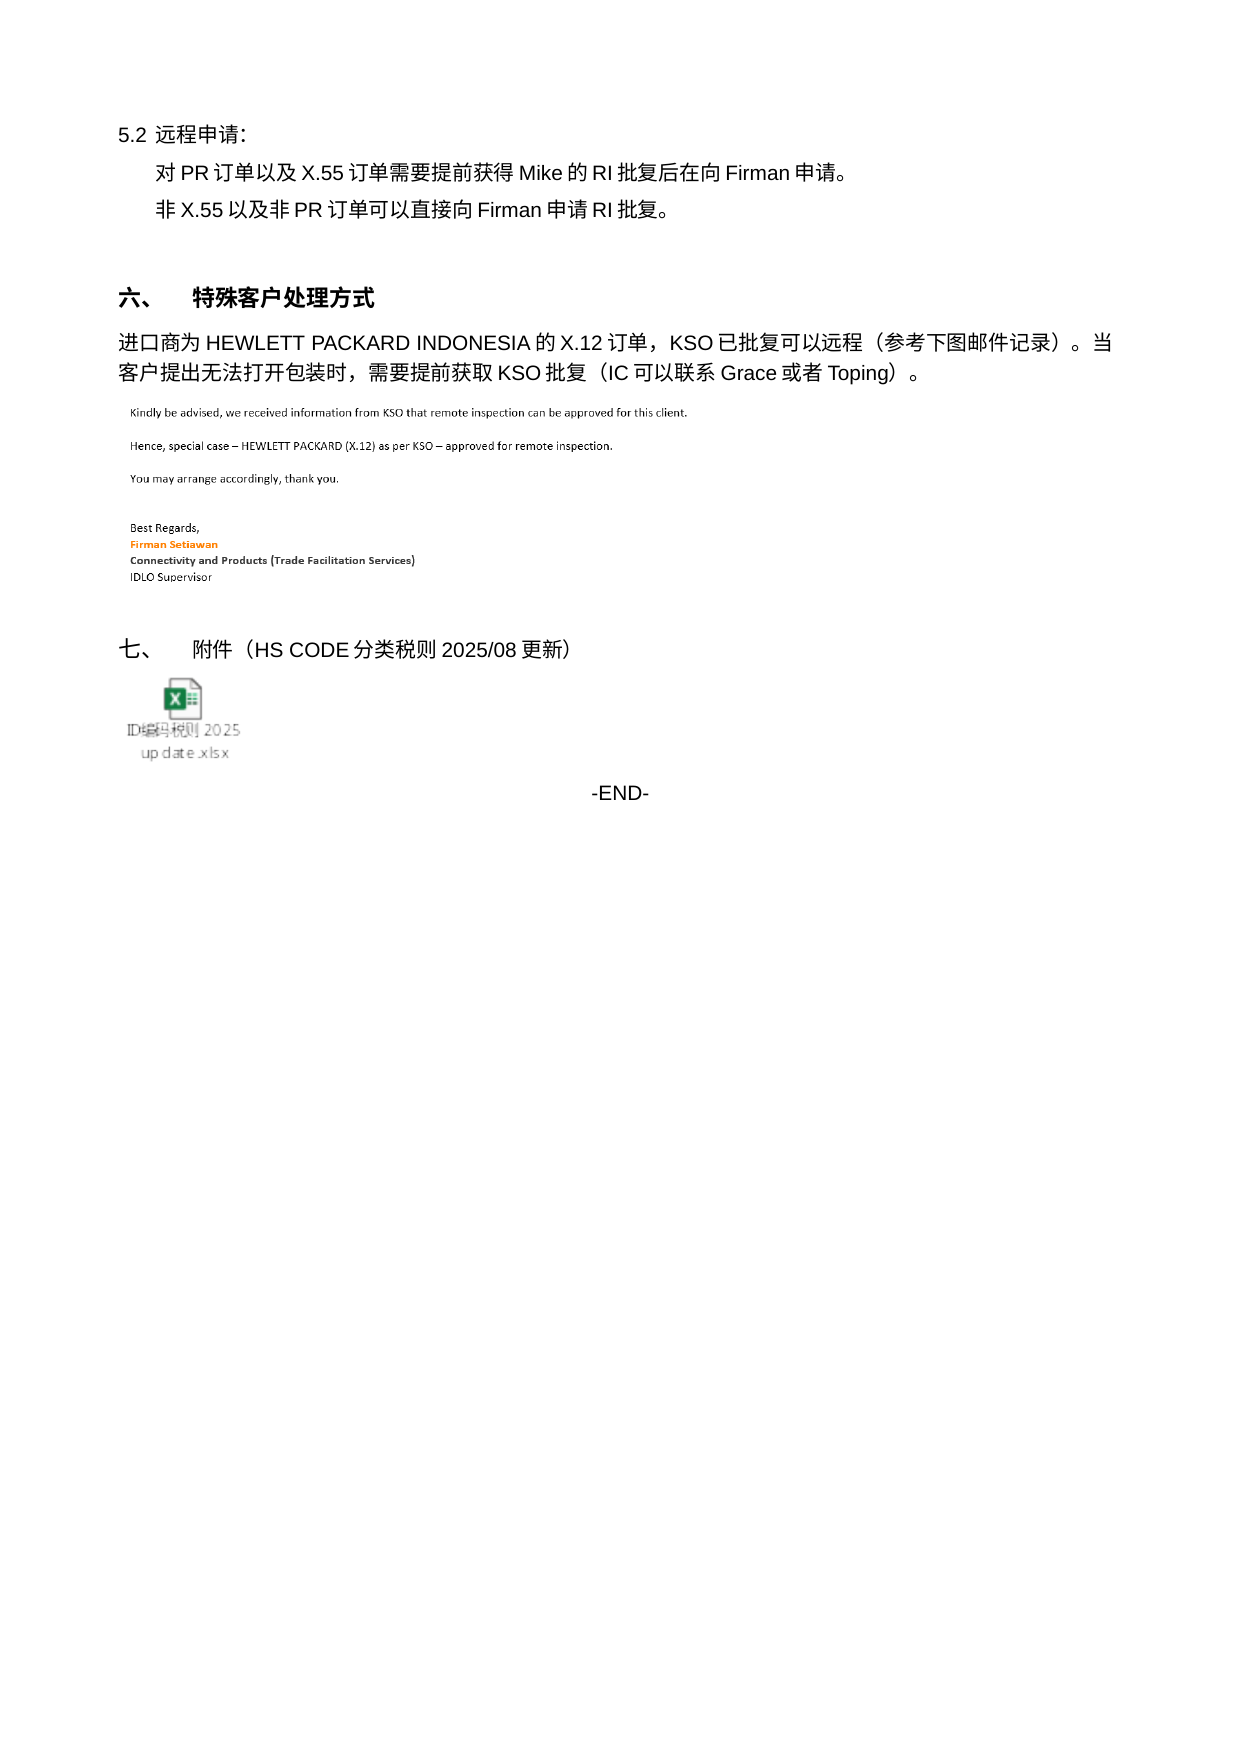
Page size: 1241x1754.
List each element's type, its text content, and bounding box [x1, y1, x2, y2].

list 非X.55以及非PR订单可以直接向Firman申请RI批复。 [155, 193, 1122, 224]
list 附件（HS CODE分类税则 2025/08更新） [118, 630, 1122, 664]
list 远程申请： [118, 118, 1122, 148]
list 对PR订单以及X.55订单需要提前获得Mike的RI批复后在向Firman申请。 [155, 156, 1122, 186]
list 特殊客户处理方式 [118, 280, 1122, 313]
picture [118, 398, 709, 582]
text -END- [118, 781, 1122, 805]
text 进口商为HEWLETT PACKARD INDONESIA的X.12订单，KSO已批复可以远程（参考下图邮件记录）。当客户提出无法打开包装时，需要提前获取KSO批复（IC可以联系Grace或者Toping）。 [118, 326, 1122, 386]
